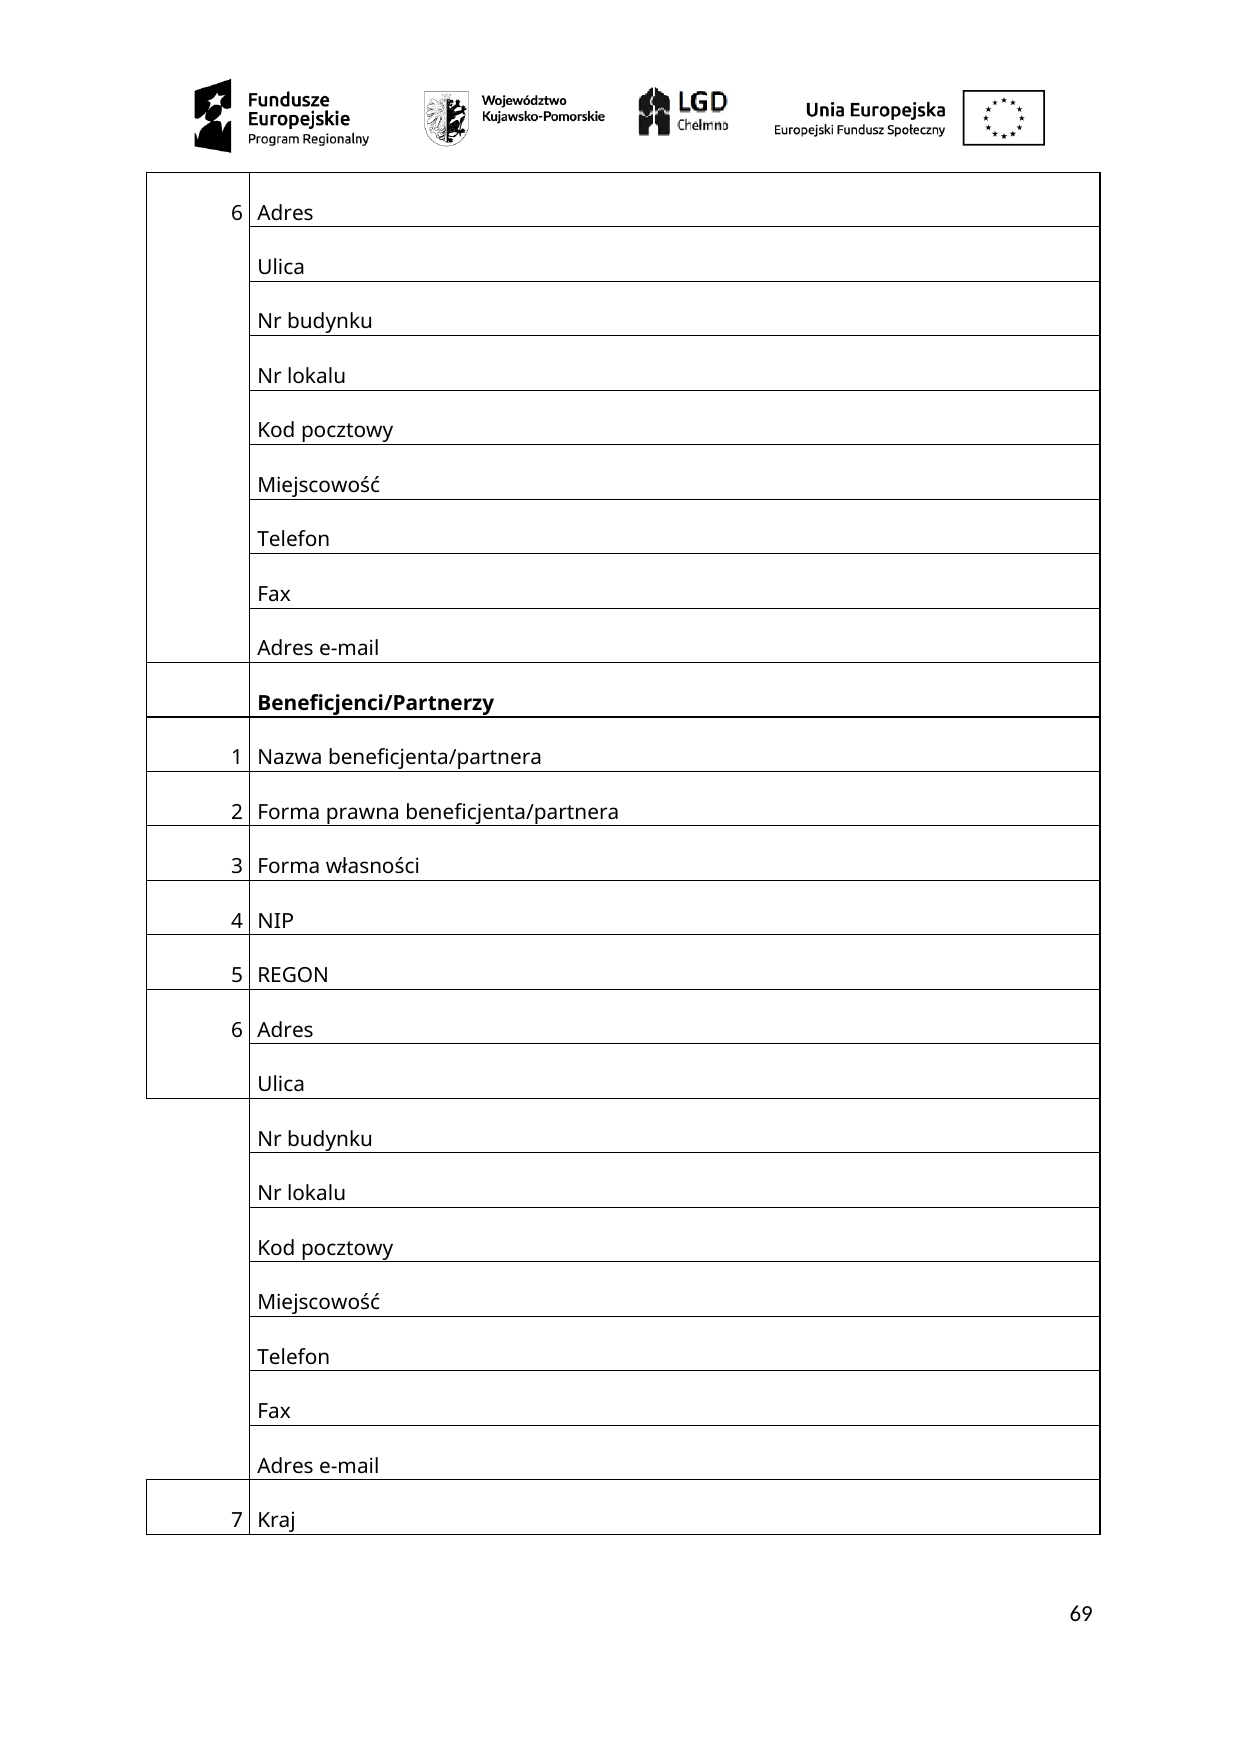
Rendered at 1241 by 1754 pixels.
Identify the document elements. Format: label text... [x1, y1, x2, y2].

table_cell Telefon [250, 500, 1099, 553]
table_cell Nazwa beneficjenta/partnera [250, 718, 1099, 771]
table_cell Adres [250, 173, 1099, 226]
table_cell 6 [147, 173, 249, 662]
picture [176, 60, 1064, 172]
table_cell Ulica [250, 1044, 1099, 1098]
table_cell Forma prawna beneficjenta/partnera [250, 772, 1099, 825]
table_cell 4 [147, 881, 249, 934]
table_cell 5 [147, 935, 249, 989]
table_cell Fax [250, 554, 1099, 607]
table_cell NIP [250, 881, 1099, 934]
table_cell Adres [250, 990, 1099, 1043]
table_cell Telefon [250, 1317, 1099, 1370]
table_cell Kod pocztowy [250, 391, 1099, 444]
table_cell Beneficjenci/Partnerzy [250, 663, 1099, 716]
table_cell 2 [147, 772, 249, 825]
table_cell Adres e-mail [250, 609, 1099, 662]
table_cell Nr lokalu [250, 336, 1099, 389]
table_cell REGON [250, 935, 1099, 989]
table_cell Fax [250, 1371, 1099, 1425]
table_cell [147, 663, 249, 716]
table_cell Adres e-mail [250, 1426, 1099, 1479]
table_cell 1 [147, 718, 249, 771]
table_cell 6 [147, 990, 249, 1098]
table_cell Kraj [250, 1480, 1099, 1534]
table_cell 7 [147, 1480, 249, 1534]
table_cell Kod pocztowy [250, 1208, 1099, 1261]
table_cell Miejscowość [250, 1262, 1099, 1316]
table_cell Nr budynku [250, 282, 1099, 335]
table_cell Nr budynku [250, 1099, 1099, 1152]
table_cell Ulica [250, 227, 1099, 281]
table_cell Forma własności [250, 826, 1099, 880]
table_cell 3 [147, 826, 249, 880]
table_cell Nr lokalu [250, 1153, 1099, 1207]
table_cell Miejscowość [250, 445, 1099, 498]
